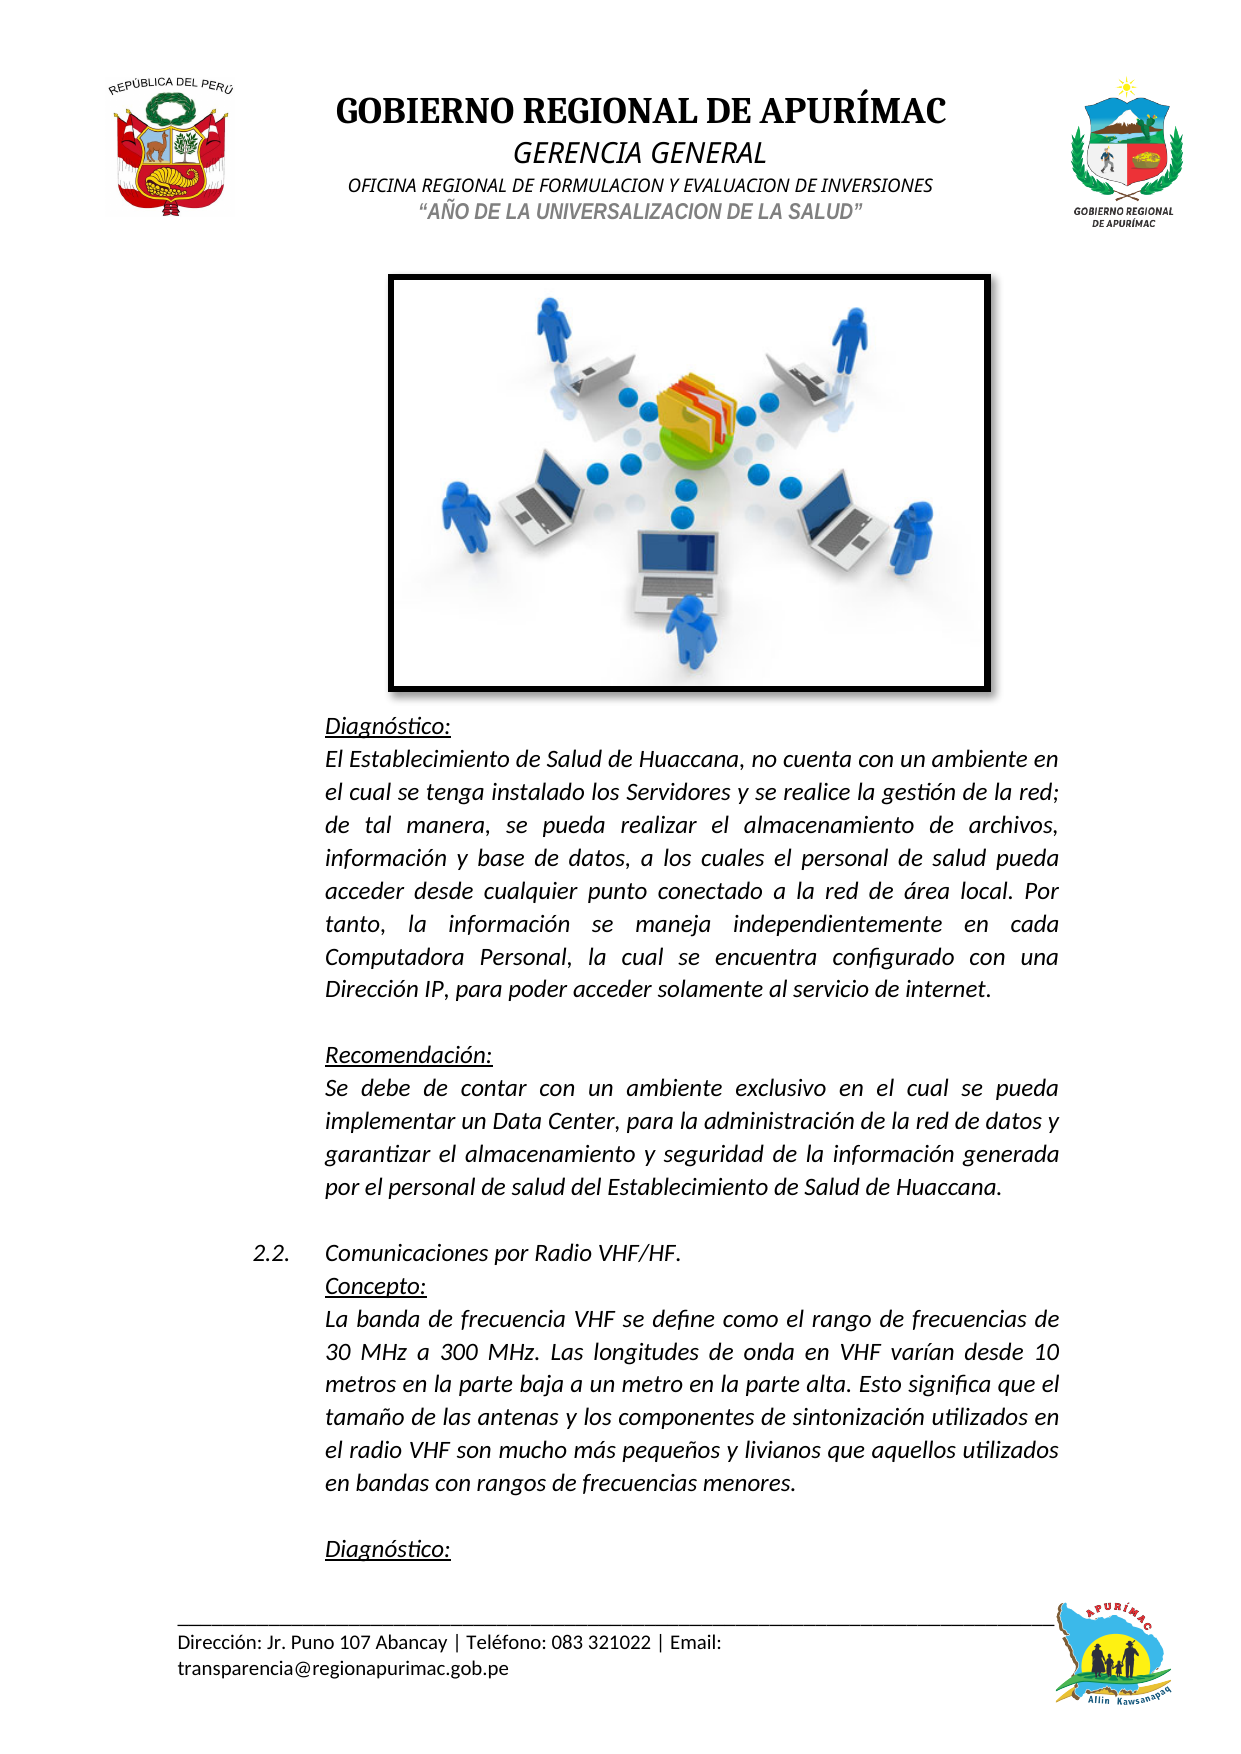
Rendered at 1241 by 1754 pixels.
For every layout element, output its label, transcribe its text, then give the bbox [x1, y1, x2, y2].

picture [1070, 75, 1184, 227]
list Diagnóstico: [325, 710, 1063, 741]
list Se debe de contar con un ambiente exclusivo en el cual se pueda implementar un Data Center, para la administración de la red de datos y garantizar el almacenamiento y seguridad de la información generada por el personal de salud del Establecimiento de Salud de Huaccana. [325, 1072, 1063, 1202]
picture [394, 280, 984, 686]
list Recomendación: [325, 1039, 1063, 1070]
list El Establecimiento de Salud de Huaccana, no cuenta con un ambiente en el cual se tenga instalado los Servidores y se realice la gestión de la red; de tal manera, se pueda realizar el almacenamiento de archivos, información y base de datos, a los cuales el personal de salud pueda acceder desde cualquier punto conectado a la red de área local. Por tanto, la información se maneja independientemente en cada Computadora Personal, la cual se encuentra configurado con una Dirección IP, para poder acceder solamente al servicio de internet. [325, 743, 1063, 1004]
list Concepto: [325, 1270, 1063, 1300]
list Comunicaciones por Radio VHF/HF. [252, 1237, 1063, 1267]
picture [1055, 1602, 1172, 1705]
list La banda de frecuencia VHF se define como el rango de frecuencias de 30 MHz a 300 MHz. Las longitudes de onda en VHF varían desde 10 metros en la parte baja a un metro en la parte alta. Esto significa que el tamaño de las antenas y los componentes de sintonización utilizados en el radio VHF son mucho más pequeños y livianos que aquellos utilizados en bandas con rangos de frecuencias menores. [325, 1303, 1063, 1498]
picture [105, 77, 236, 217]
list Diagnóstico: [325, 1533, 1063, 1564]
